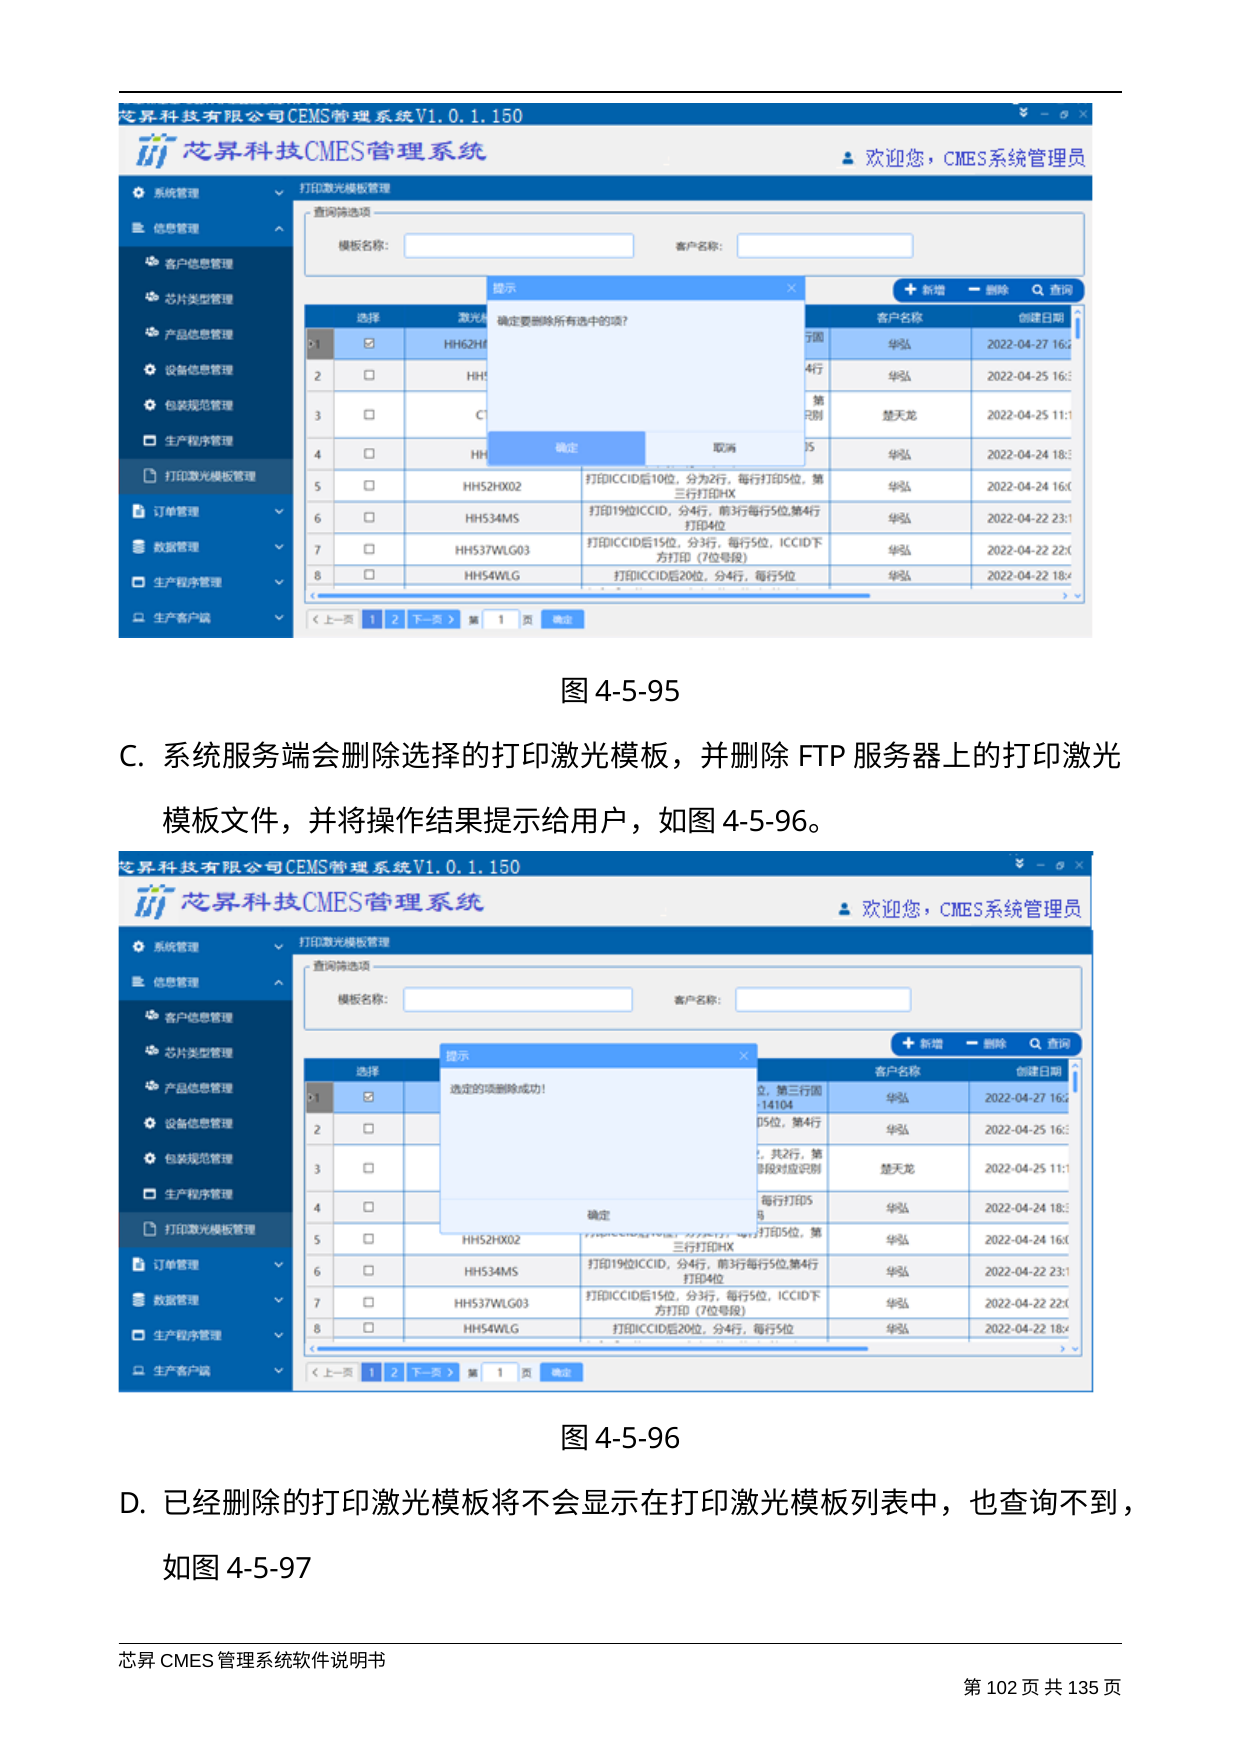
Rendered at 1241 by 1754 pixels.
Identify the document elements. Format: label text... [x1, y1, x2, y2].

list 已经删除的打印激光模板将不会显示在打印激光模板列表中，也查询不到，如图4-5-97 [118, 1469, 1122, 1599]
list 图4-5-95 [118, 656, 1122, 721]
picture [118, 851, 1095, 1394]
list 图4-5-96 [118, 1404, 1122, 1469]
picture [118, 103, 1093, 638]
list 系统服务端会删除选择的打印激光模板，并删除FTP服务器上的打印激光模板文件，并将操作结果提示给用户，如图4-5-96。 [118, 721, 1122, 851]
